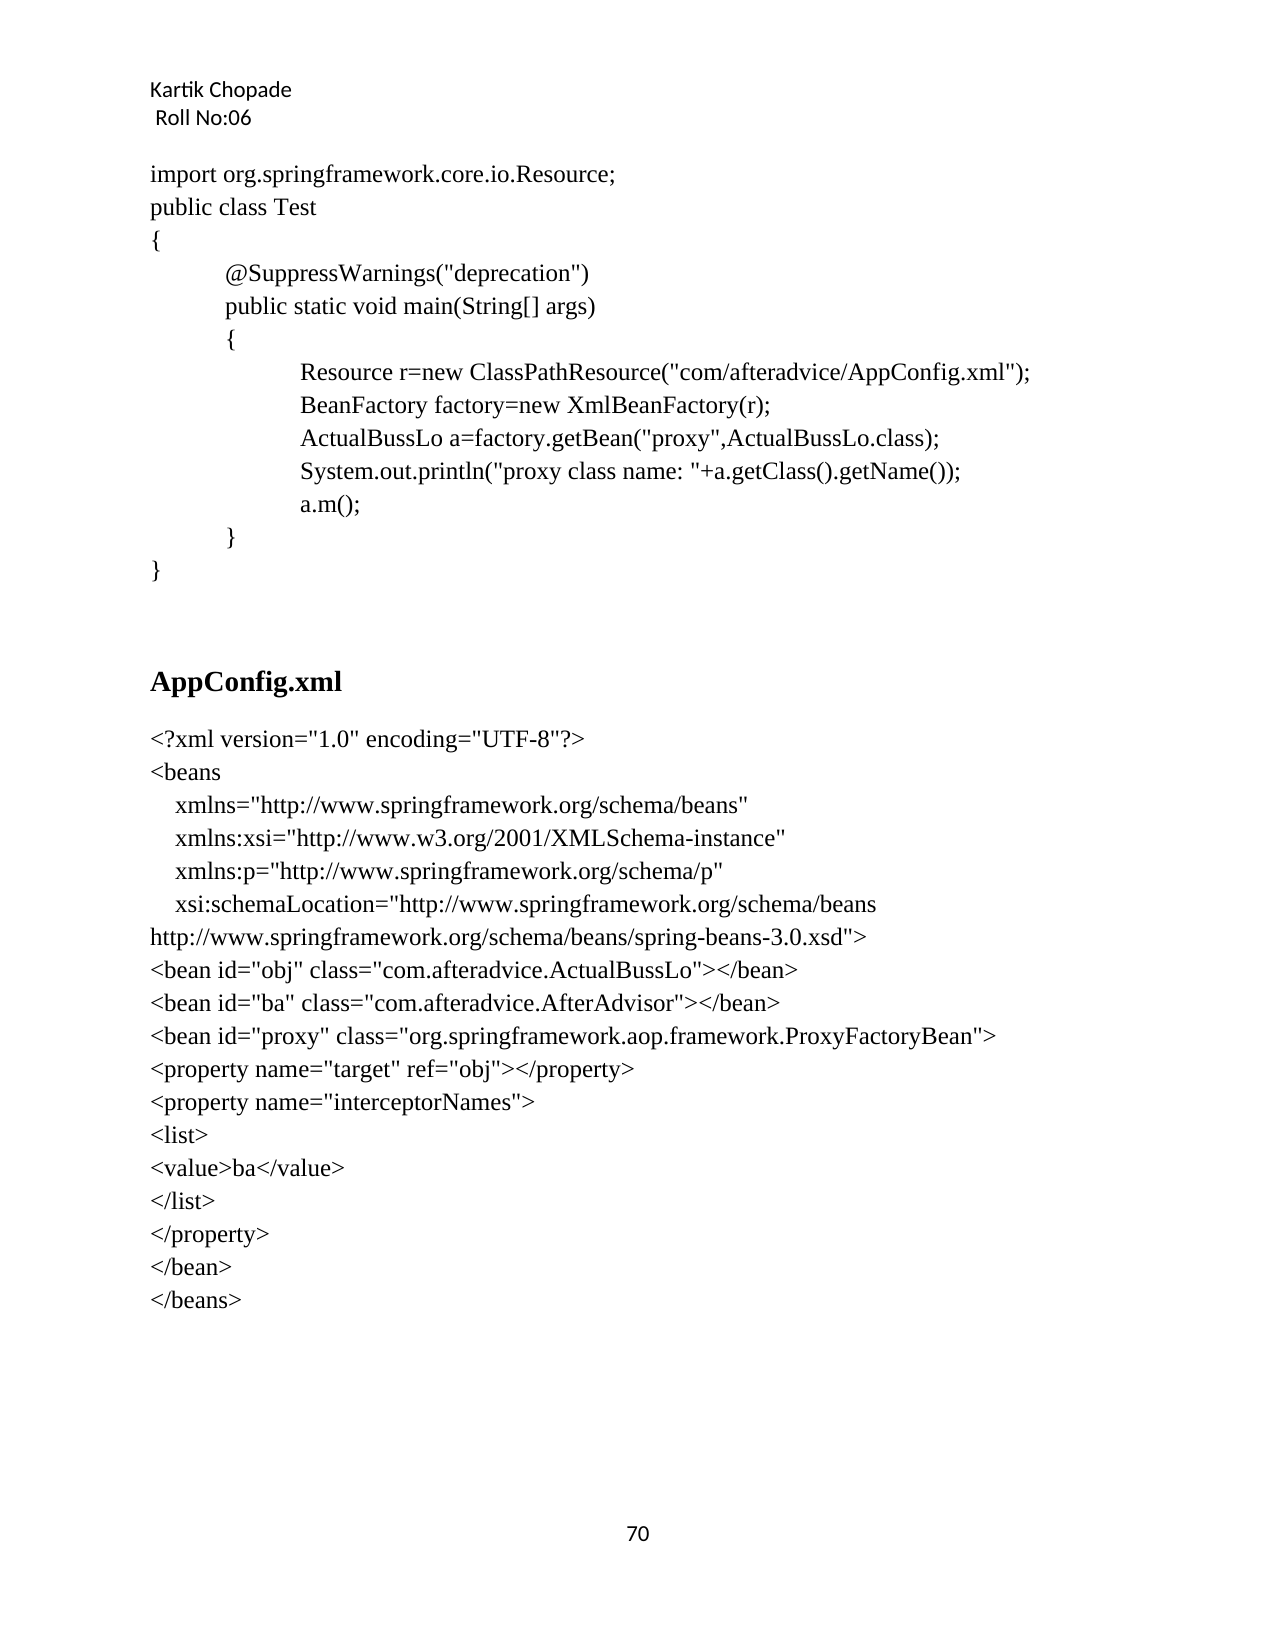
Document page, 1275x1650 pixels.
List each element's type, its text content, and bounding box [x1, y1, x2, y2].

text Resource r=new ClassPathResource("com/afteradvice/AppConfig.xml"); [150, 357, 1125, 386]
text } [150, 522, 1125, 551]
text xmlns:xsi="http://www.w3.org/2001/XMLSchema-instance" [150, 823, 1125, 851]
text ActualBussLo a=factory.getBean("proxy",ActualBussLo.class); [150, 423, 1125, 452]
text <bean id="obj" class="com.afteradvice.ActualBussLo"></bean> [150, 955, 1125, 983]
text import org.springframework.core.io.Resource; [150, 159, 1125, 188]
text xsi:schemaLocation="http://www.springframework.org/schema/beans [150, 889, 1125, 917]
text a.m(); [150, 489, 1125, 518]
text <value>ba</value> [150, 1153, 1125, 1182]
text public static void main(String[] args) [150, 291, 1125, 320]
text <bean id="proxy" class="org.springframework.aop.framework.ProxyFactoryBean"> [150, 1021, 1125, 1049]
text <?xml version="1.0" encoding="UTF-8"?> [150, 724, 1125, 752]
text <beans [150, 757, 1125, 785]
text xmlns:p="http://www.springframework.org/schema/p" [150, 856, 1125, 884]
text <property name="target" ref="obj"></property> [150, 1054, 1125, 1083]
text </bean> [150, 1252, 1125, 1281]
text public class Test [150, 192, 1125, 221]
text </beans> [150, 1285, 1125, 1314]
text { [150, 324, 1125, 353]
text <property name="interceptorNames"> [150, 1087, 1125, 1116]
text AppConfig.xml [150, 664, 1125, 698]
text <bean id="ba" class="com.afteradvice.AfterAdvisor"></bean> [150, 988, 1125, 1017]
text </property> [150, 1219, 1125, 1248]
text @SuppressWarnings("deprecation") [150, 258, 1125, 287]
text xmlns="http://www.springframework.org/schema/beans" [150, 790, 1125, 818]
text { [150, 225, 1125, 254]
text BeanFactory factory=new XmlBeanFactory(r); [150, 390, 1125, 419]
text <list> [150, 1120, 1125, 1149]
text </list> [150, 1186, 1125, 1215]
text System.out.println("proxy class name: "+a.getClass().getName()); [150, 456, 1125, 485]
text http://www.springframework.org/schema/beans/spring-beans-3.0.xsd"> [150, 922, 1125, 951]
text } [150, 555, 1125, 584]
